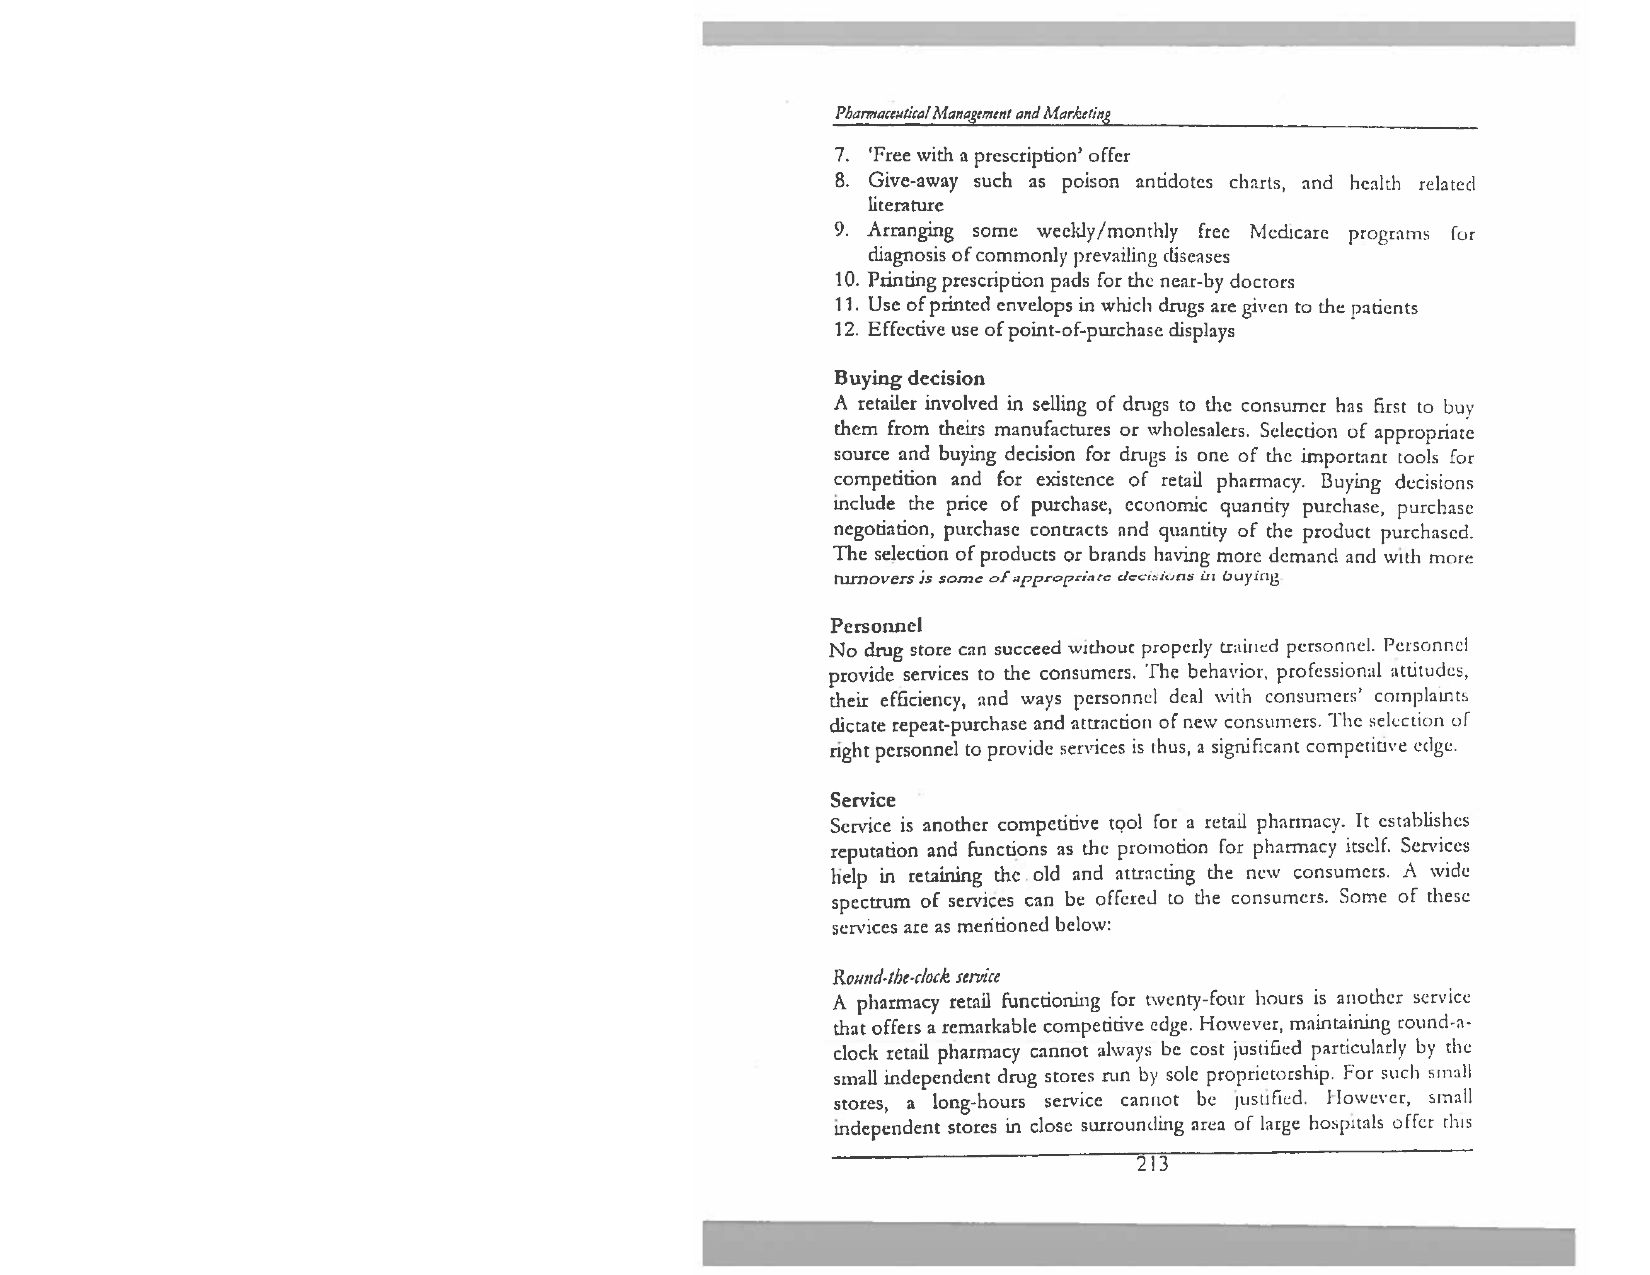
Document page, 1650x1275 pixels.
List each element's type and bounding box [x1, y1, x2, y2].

picture [694, 0, 1590, 1275]
